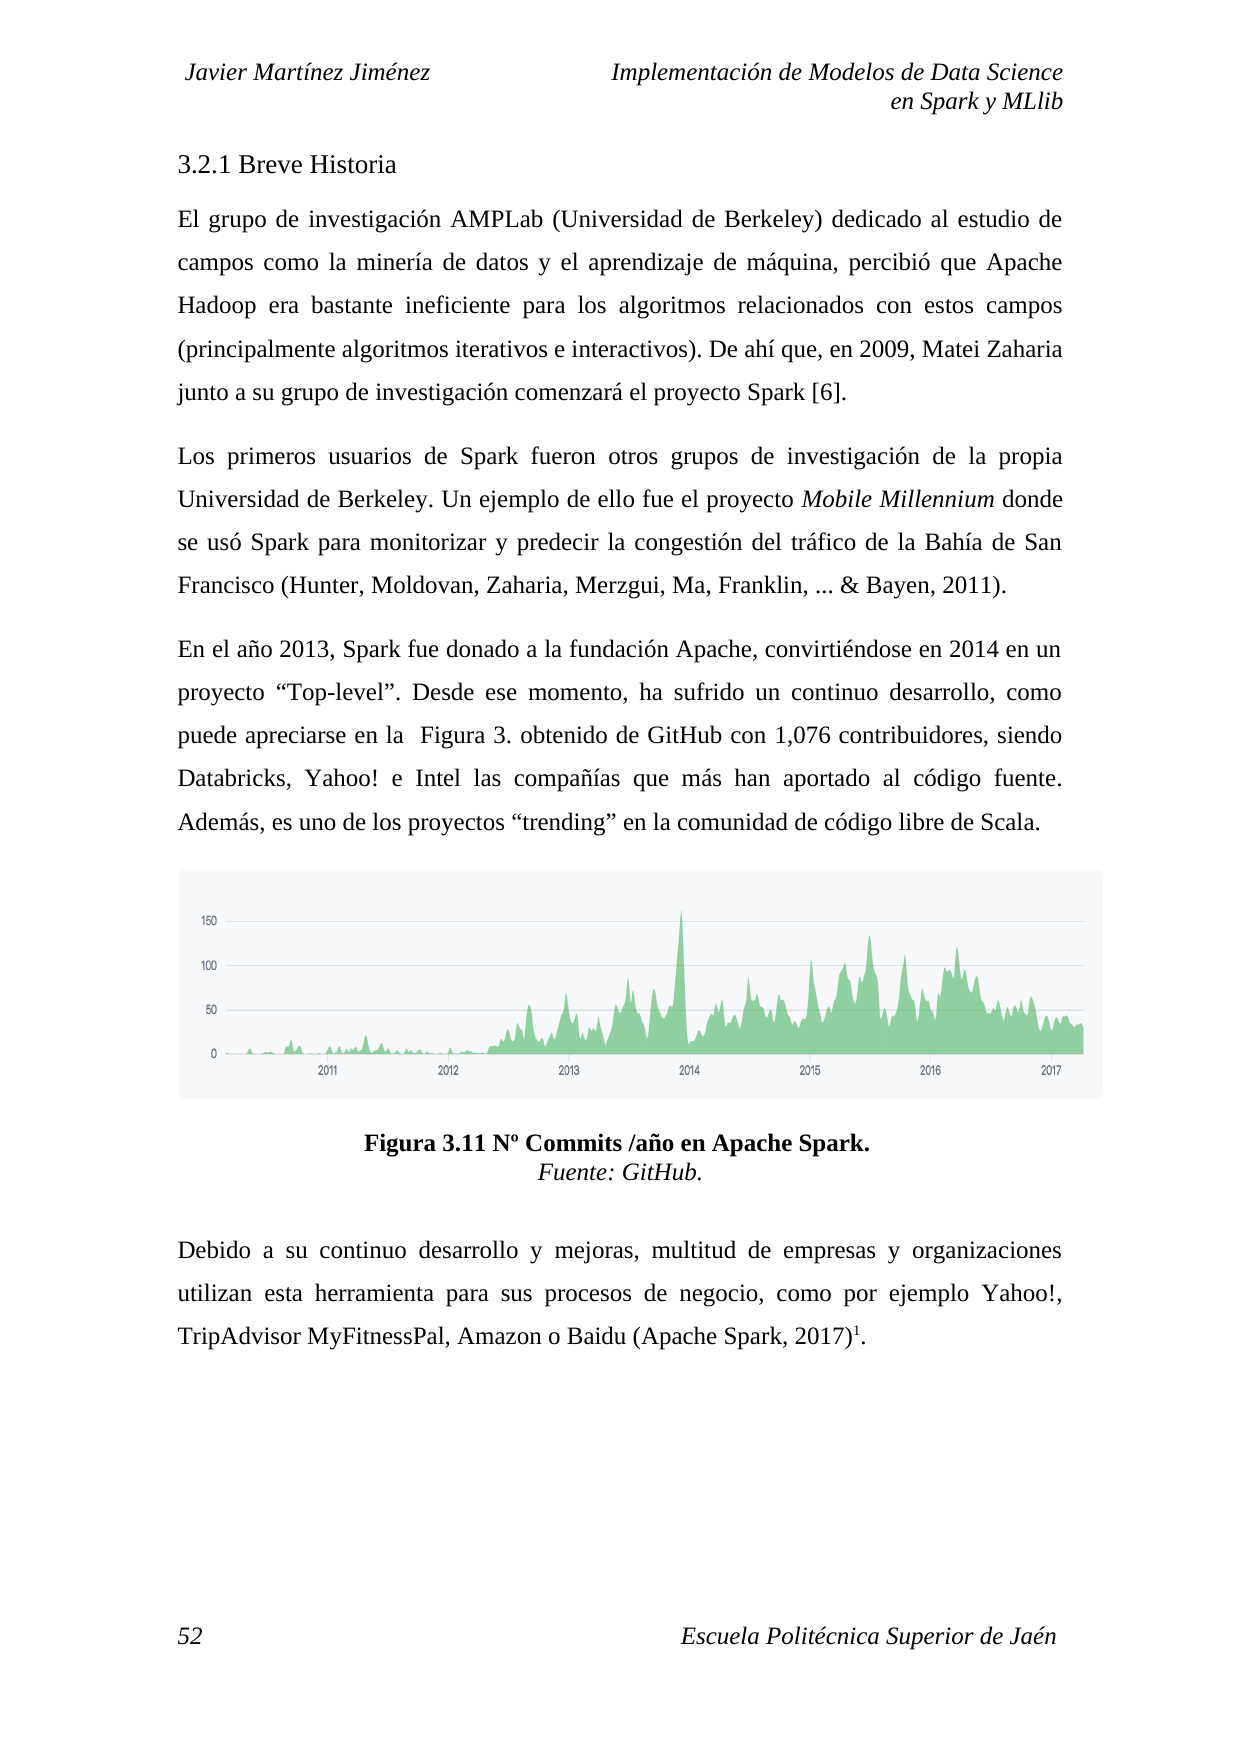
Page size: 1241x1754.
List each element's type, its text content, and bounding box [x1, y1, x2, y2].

picture [177, 870, 1103, 1100]
text Los primeros usuarios de Spark fueron otros grupos de investigación de la propia Universidad de Berkeley. Un ejemplo de ello fue el proyecto Mobile Millennium donde se usó Spark para monitorizar y predecir la congestión del tráfico de la Bahía de San Francisco (Hunter, Moldovan, Zaharia, Merzgui, Ma, Franklin, ... & Bayen, 2011). [177, 441, 1063, 599]
text Figura 3.11 Nº Commits /año en Apache Spark. Fuente: GitHub. [177, 1100, 1063, 1186]
text El grupo de investigación AMPLab (Universidad de Berkeley) dedicado al estudio de campos como la minería de datos y el aprendizaje de máquina, percibió que Apache Hadoop era bastante ineficiente para los algoritmos relacionados con estos campos (principalmente algoritmos iterativos e interactivos). De ahí que, en 2009, Matei Zaharia junto a su grupo de investigación comenzará el proyecto Spark [6]. [177, 204, 1063, 406]
subtitle 3.2.1 Breve Historia [177, 148, 1063, 179]
text Debido a su continuo desarrollo y mejoras, multitud de empresas y organizaciones utilizan esta herramienta para sus procesos de negocio, como por ejemplo Yahoo!, TripAdvisor MyFitnessPal, Amazon o Baidu (Apache Spark, 2017)1. [177, 1235, 1063, 1350]
text En el año 2013, Spark fue donado a la fundación Apache, convirtiéndose en 2014 en un proyecto “Top-level”. Desde ese momento, ha sufrido un continuo desarrollo, como puede apreciarse en la Figura 3.0.11 obtenido de GitHub con 1,076 contribuidores, siendo Databricks, Yahoo! e Intel las compañías que más han aportado al código fuente. Además, es uno de los proyectos “trending” en la comunidad de código libre de Scala. [177, 634, 1063, 835]
